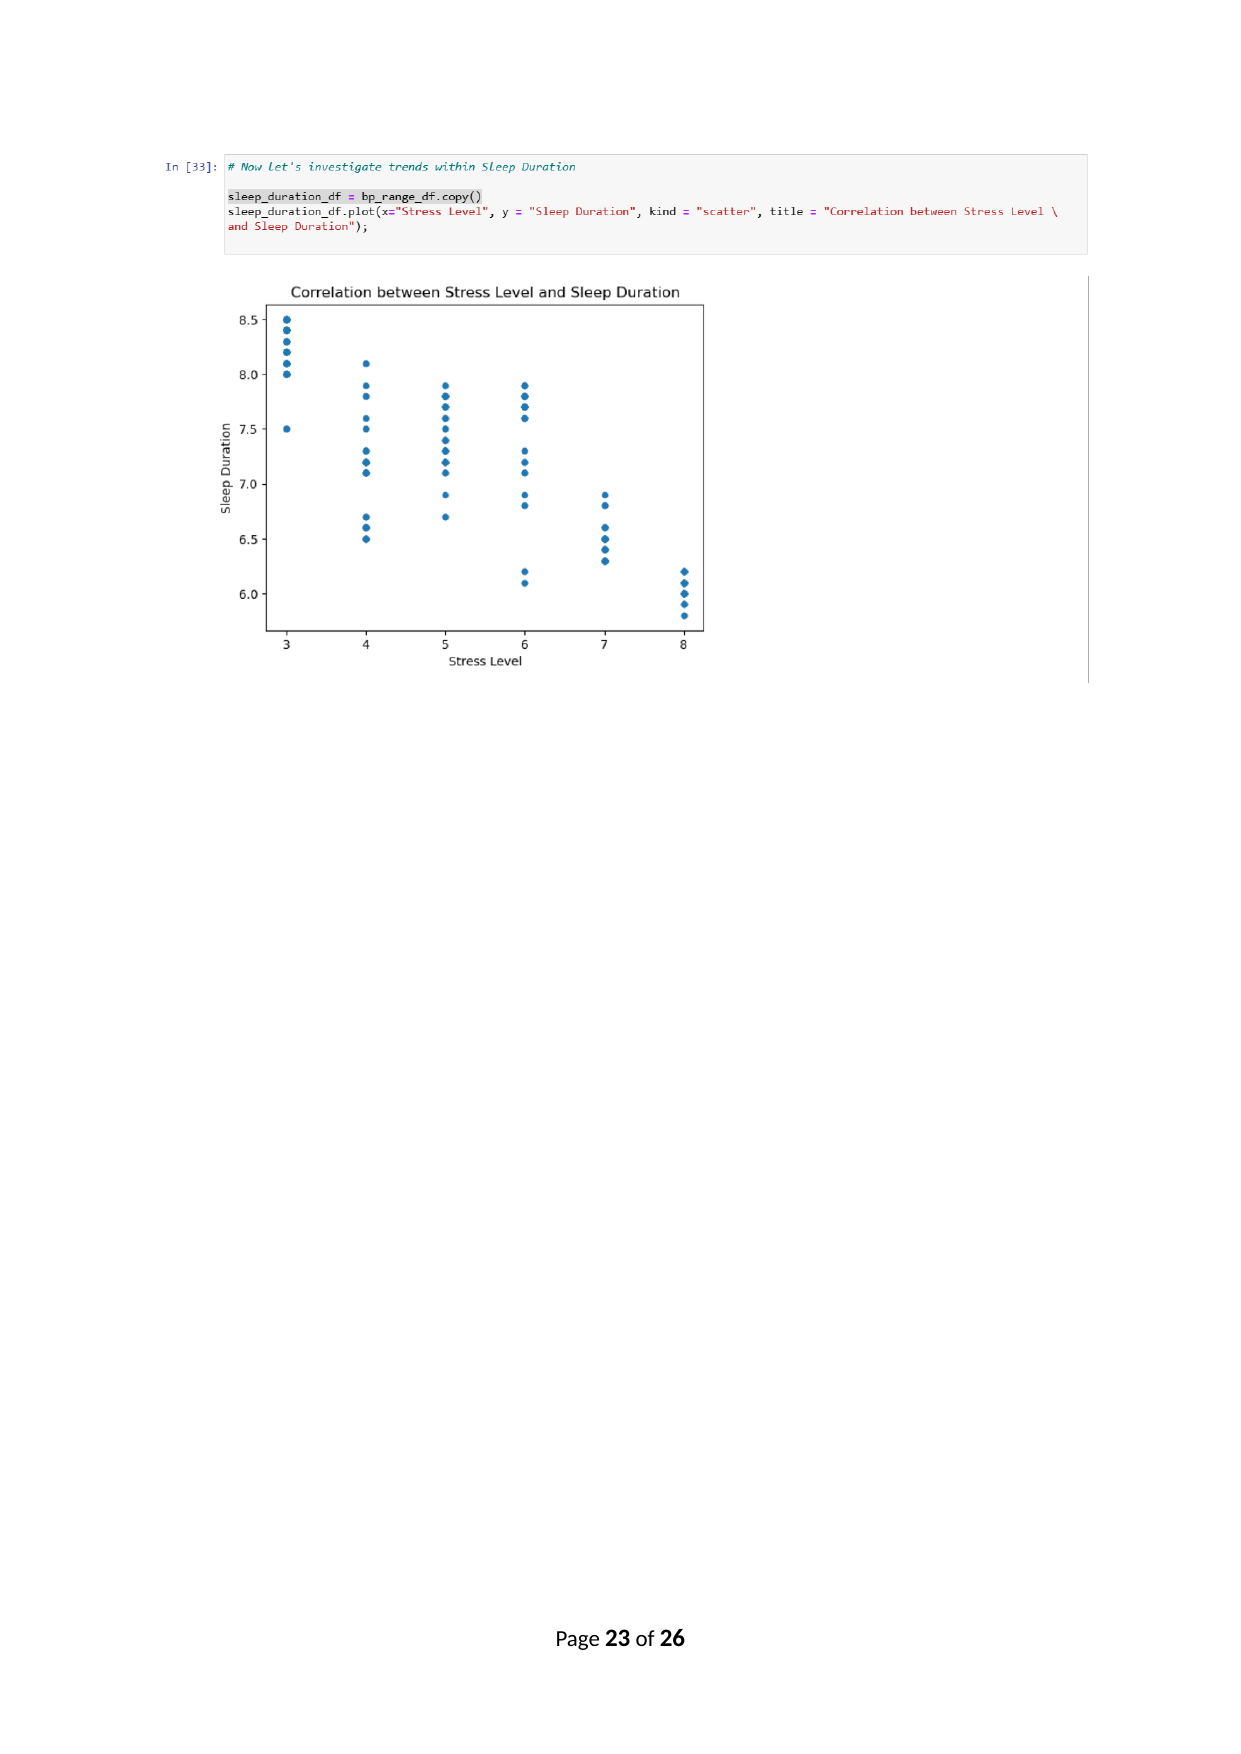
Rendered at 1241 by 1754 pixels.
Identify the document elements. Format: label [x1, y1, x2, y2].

picture [150, 150, 1091, 258]
picture [150, 276, 1091, 683]
